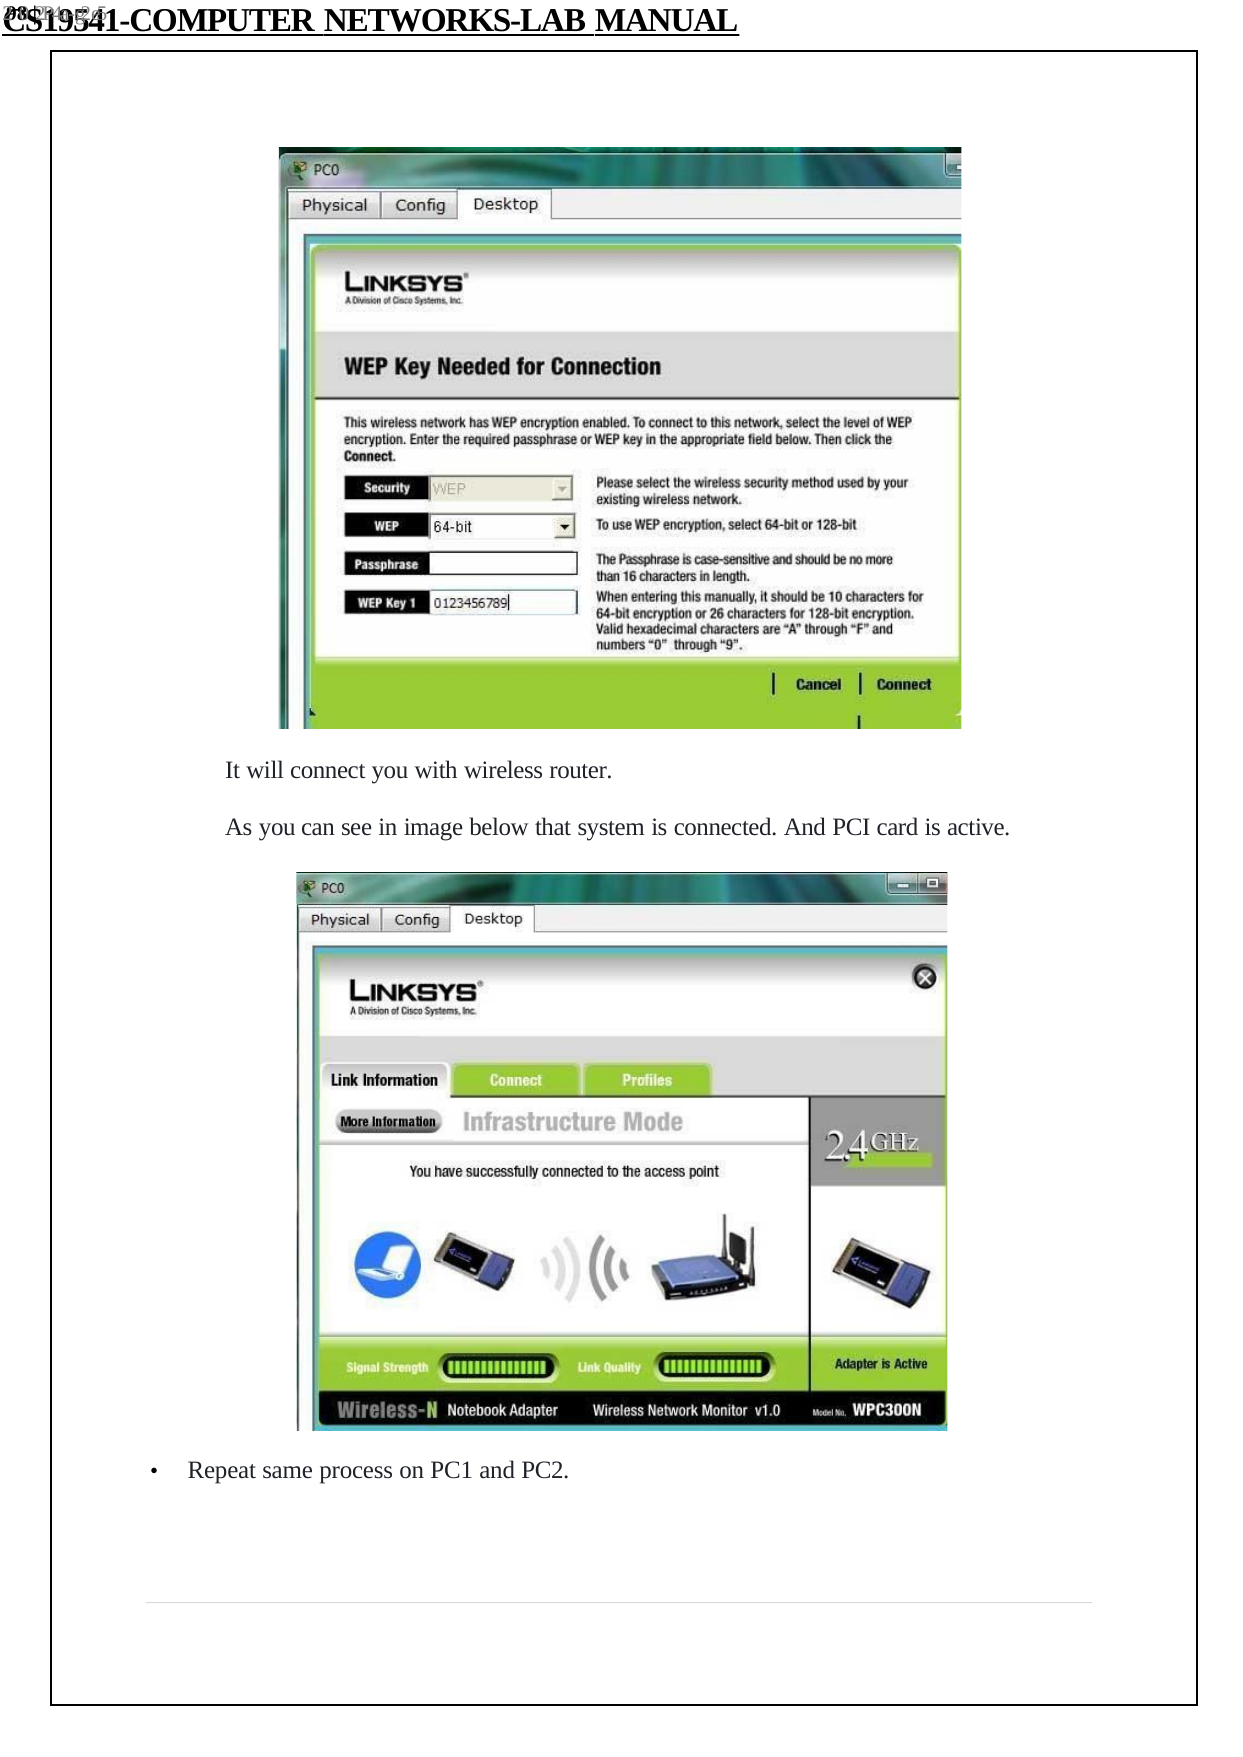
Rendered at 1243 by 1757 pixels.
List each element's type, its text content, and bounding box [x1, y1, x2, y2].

picture [278, 147, 962, 729]
text It will connect you with wireless router. [225, 755, 1196, 784]
picture [296, 872, 948, 1431]
text As you can see in image below that system is connected. And PCI card is active. [225, 812, 1196, 841]
